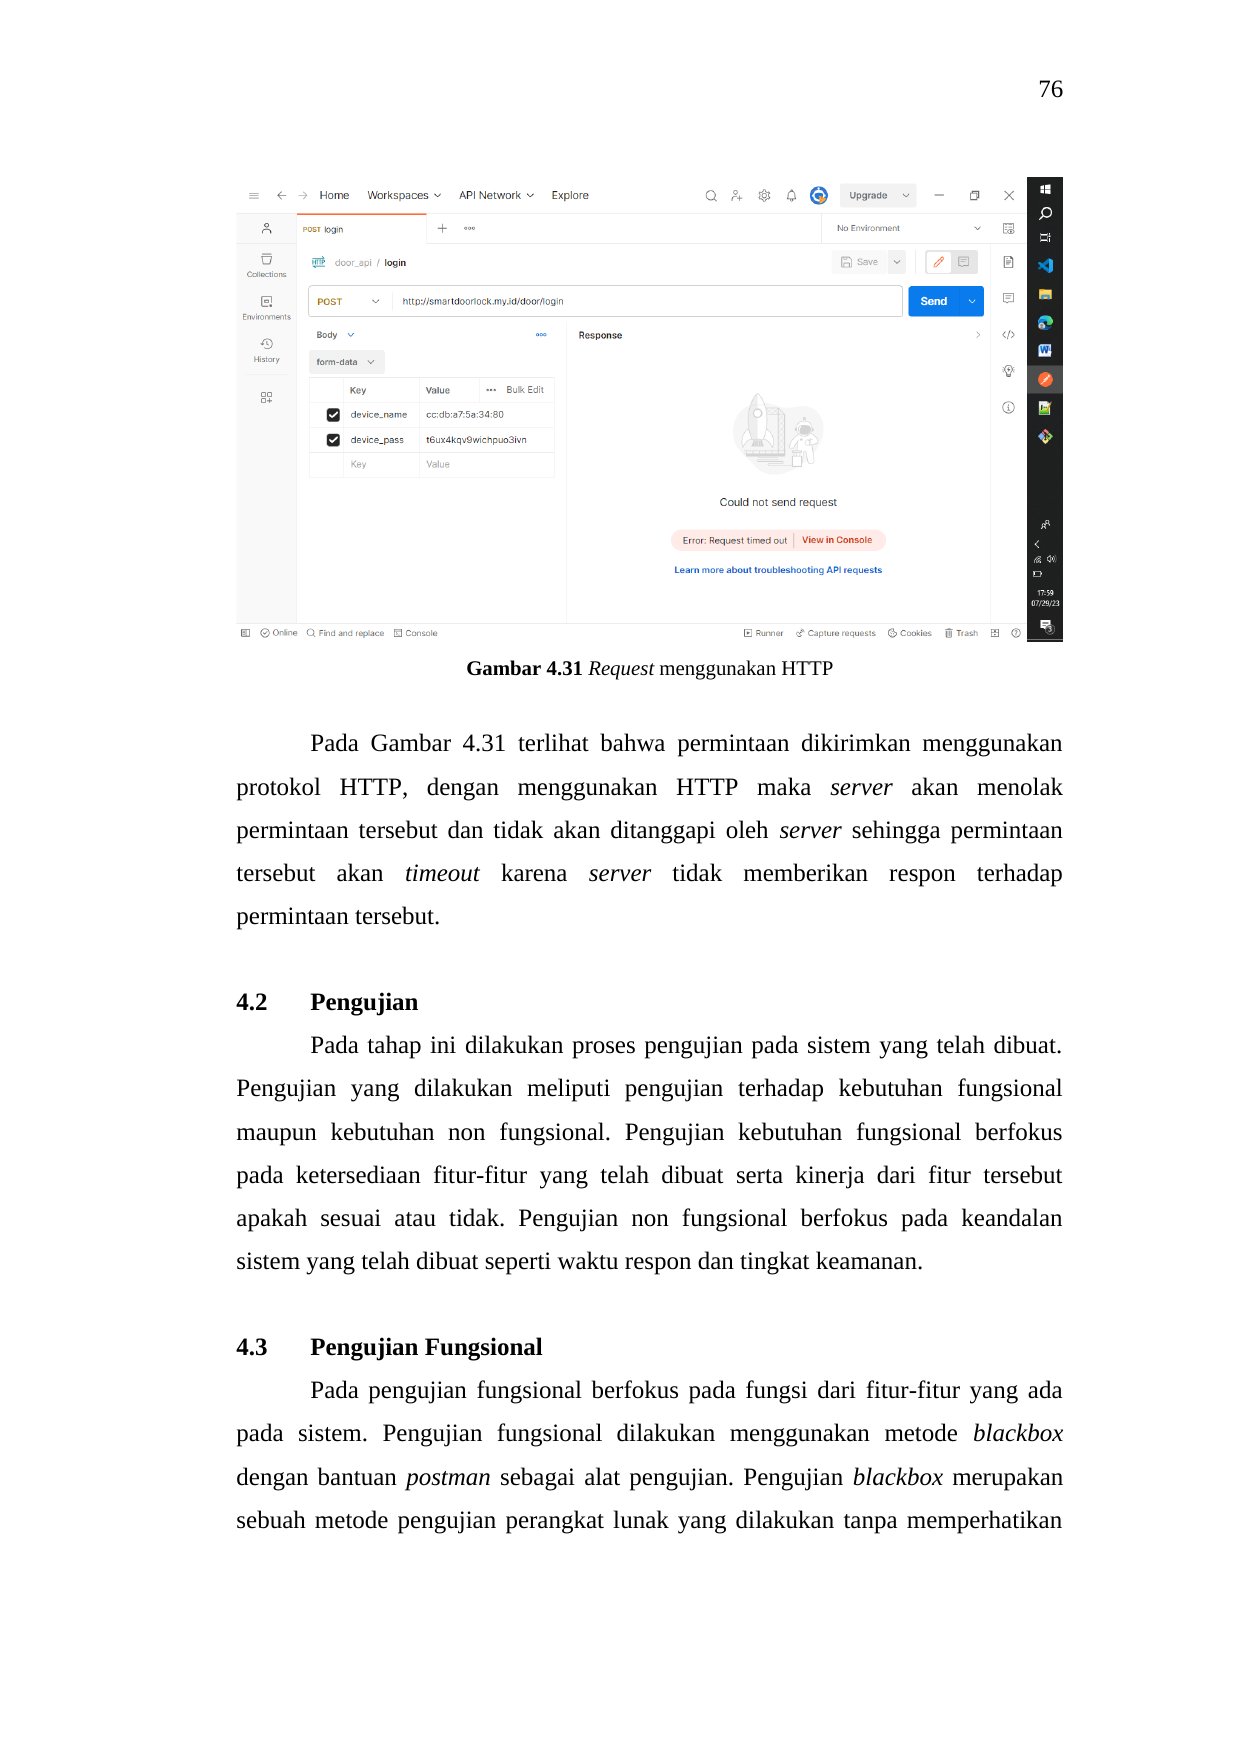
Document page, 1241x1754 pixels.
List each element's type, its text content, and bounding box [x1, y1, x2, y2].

picture [236, 177, 1063, 642]
text Gambar 4.31 Request menggunakan HTTP [236, 656, 1063, 680]
text Pada Gambar 4.31 terlihat bahwa permintaan dikirimkan menggunakan protokol HTTP, dengan menggunakan HTTP maka server akan menolak permintaan tersebut dan tidak akan ditanggapi oleh server sehingga permintaan tersebut akan timeout karena server tidak memberikan respon terhadap permintaan tersebut. [236, 728, 1063, 930]
text Pengujian Fungsional [236, 1332, 1063, 1361]
text Pengujian [236, 987, 1063, 1016]
text Pada tahap ini dilakukan proses pengujian pada sistem yang telah dibuat. Pengujian yang dilakukan meliputi pengujian terhadap kebutuhan fungsional maupun kebutuhan non fungsional. Pengujian kebutuhan fungsional berfokus pada ketersediaan fitur-fitur yang telah dibuat serta kinerja dari fitur tersebut apakah sesuai atau tidak. Pengujian non fungsional berfokus pada keandalan sistem yang telah dibuat seperti waktu respon dan tingkat keamanan. [236, 1030, 1063, 1275]
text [236, 1375, 1063, 1533]
